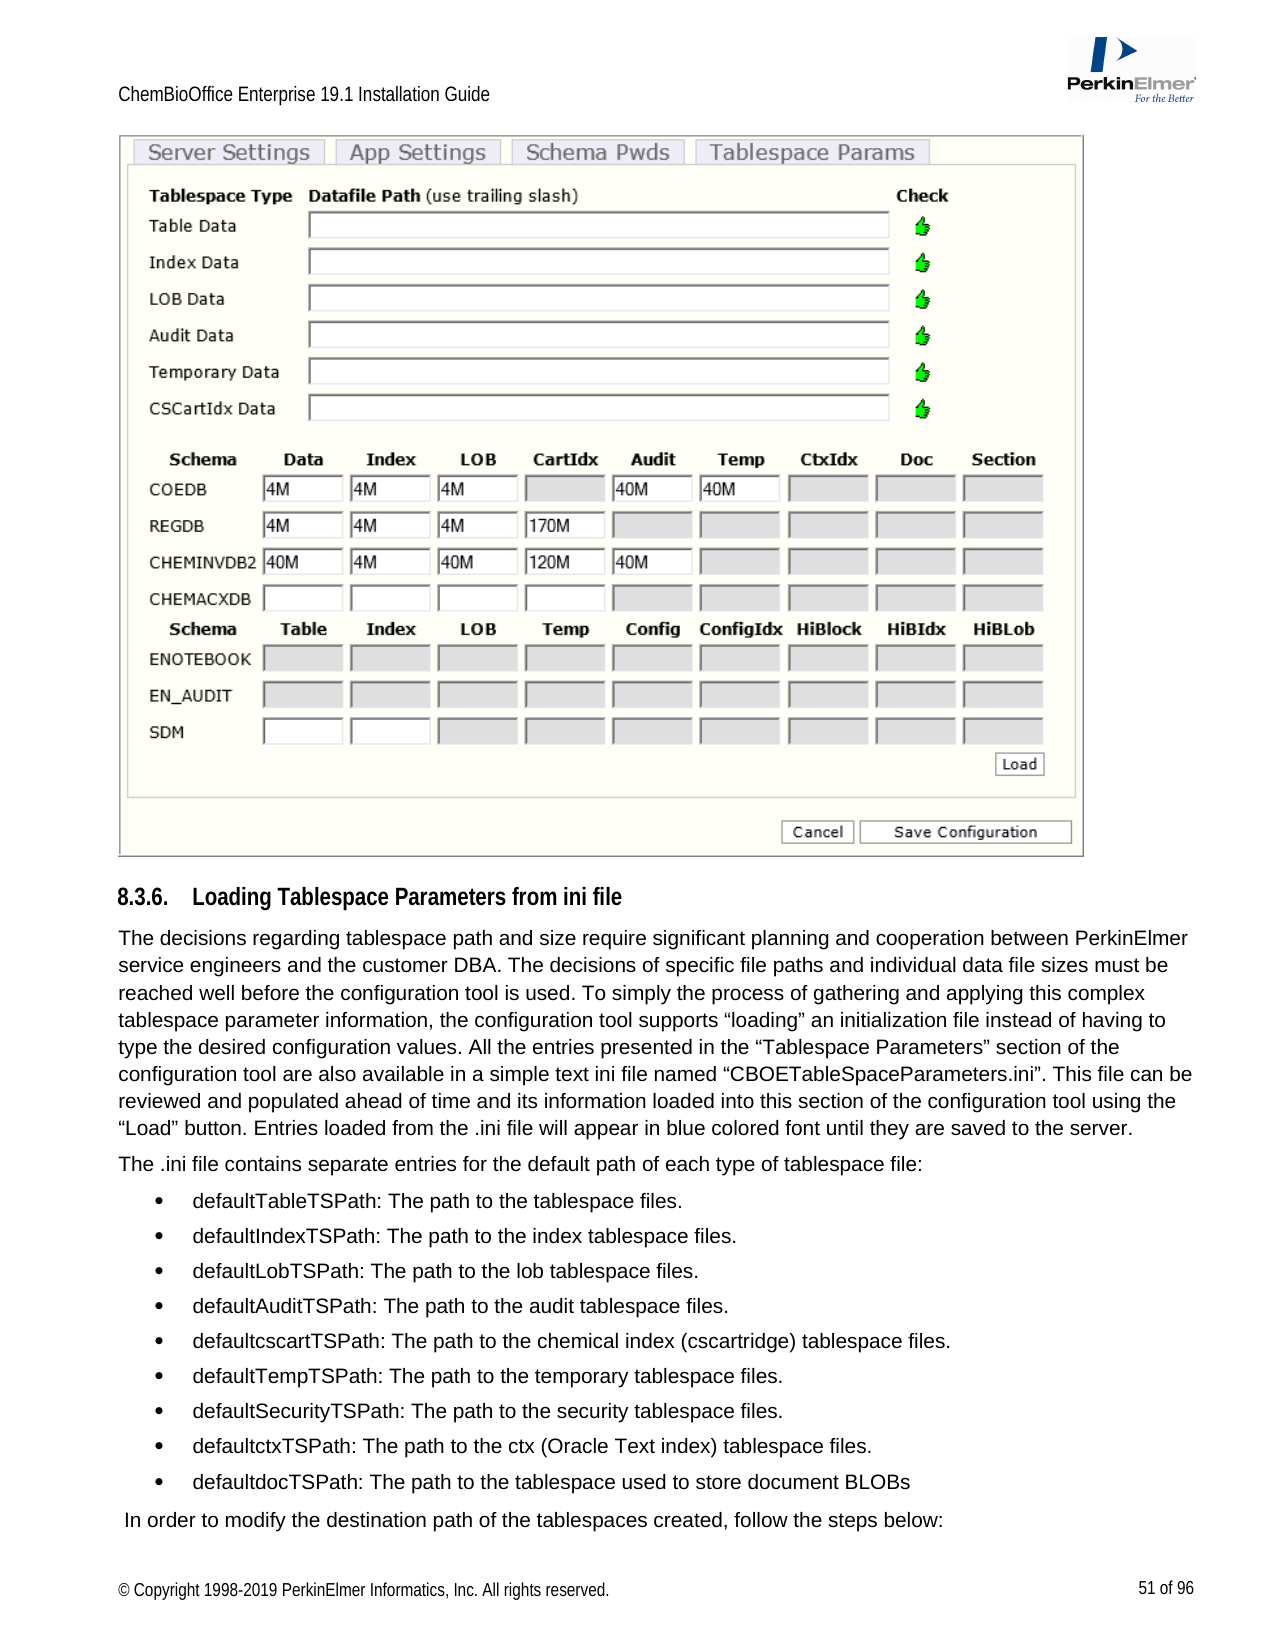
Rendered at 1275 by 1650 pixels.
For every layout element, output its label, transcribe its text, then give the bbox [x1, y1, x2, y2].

list defaultdocTSPath: The path to the tablespace used to store document BLOBs [155, 1469, 1204, 1493]
picture [1067, 37, 1197, 102]
picture [118, 135, 1084, 857]
list defaultSecurityTSPath: The path to the security tablespace files. [155, 1399, 1204, 1423]
text The .ini file contains separate entries for the default path of each type of tablespace file: [118, 1152, 1204, 1176]
list defaultctxTSPath: The path to the ctx (Oracle Text index) tablespace files. [155, 1434, 1204, 1458]
list defaultLobTSPath: The path to the lob tablespace files. [155, 1259, 1204, 1283]
subtitle Loading Tablespace Parameters from ini file [117, 882, 1204, 911]
list defaultIndexTSPath: The path to the index tablespace files. [155, 1224, 1204, 1248]
list defaultAuditTSPath: The path to the audit tablespace files. [155, 1294, 1204, 1318]
list defaultcscartTSPath: The path to the chemical index (cscartridge) tablespace files. [155, 1329, 1204, 1353]
list defaultTempTSPath: The path to the temporary tablespace files. [155, 1364, 1204, 1388]
list defaultTableTSPath: The path to the tablespace files. [155, 1189, 1204, 1213]
text The decisions regarding tablespace path and size require significant planning and cooperation between PerkinElmer service engineers and the customer DBA. The decisions of specific file paths and individual data file sizes must be reached well before the configuration tool is used. To simply the process of gathering and applying this complex tablespace parameter information, the configuration tool supports “loading” an initialization file instead of having to type the desired configuration values. All the entries presented in the “Tablespace Parameters” section of the configuration tool are also available in a simple text ini file named “CBOETableSpaceParameters.ini”. This file can be reviewed and populated ahead of time and its information loaded into this section of the configuration tool using the “Load” button. Entries loaded from the .ini file will appear in blue colored font until they are saved to the server. [118, 923, 1204, 1140]
text In order to modify the destination path of the tablespaces created, follow the steps below: [118, 1504, 1204, 1532]
